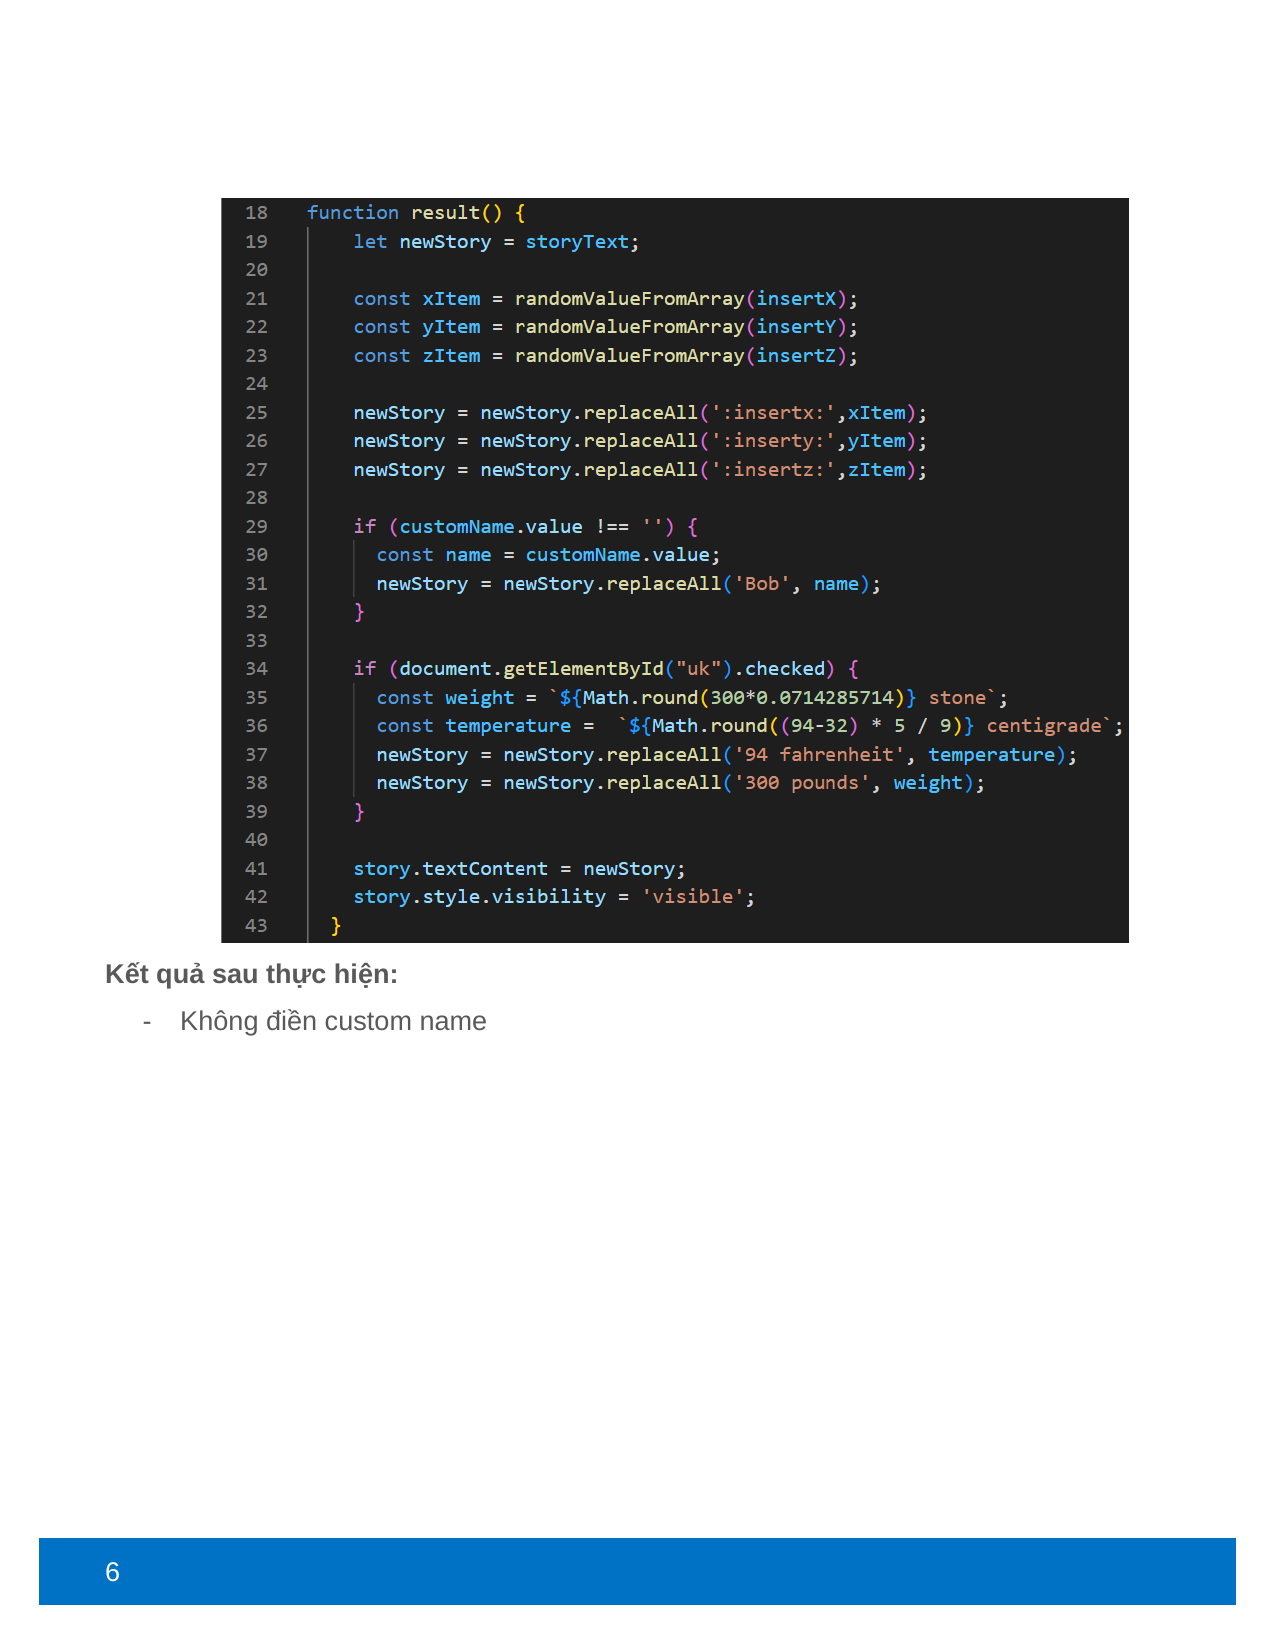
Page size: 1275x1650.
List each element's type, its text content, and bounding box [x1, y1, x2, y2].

list Không điền custom name [142, 1005, 1170, 1036]
picture [221, 198, 1129, 943]
text Kết quả sau thực hiện: [105, 958, 1170, 989]
